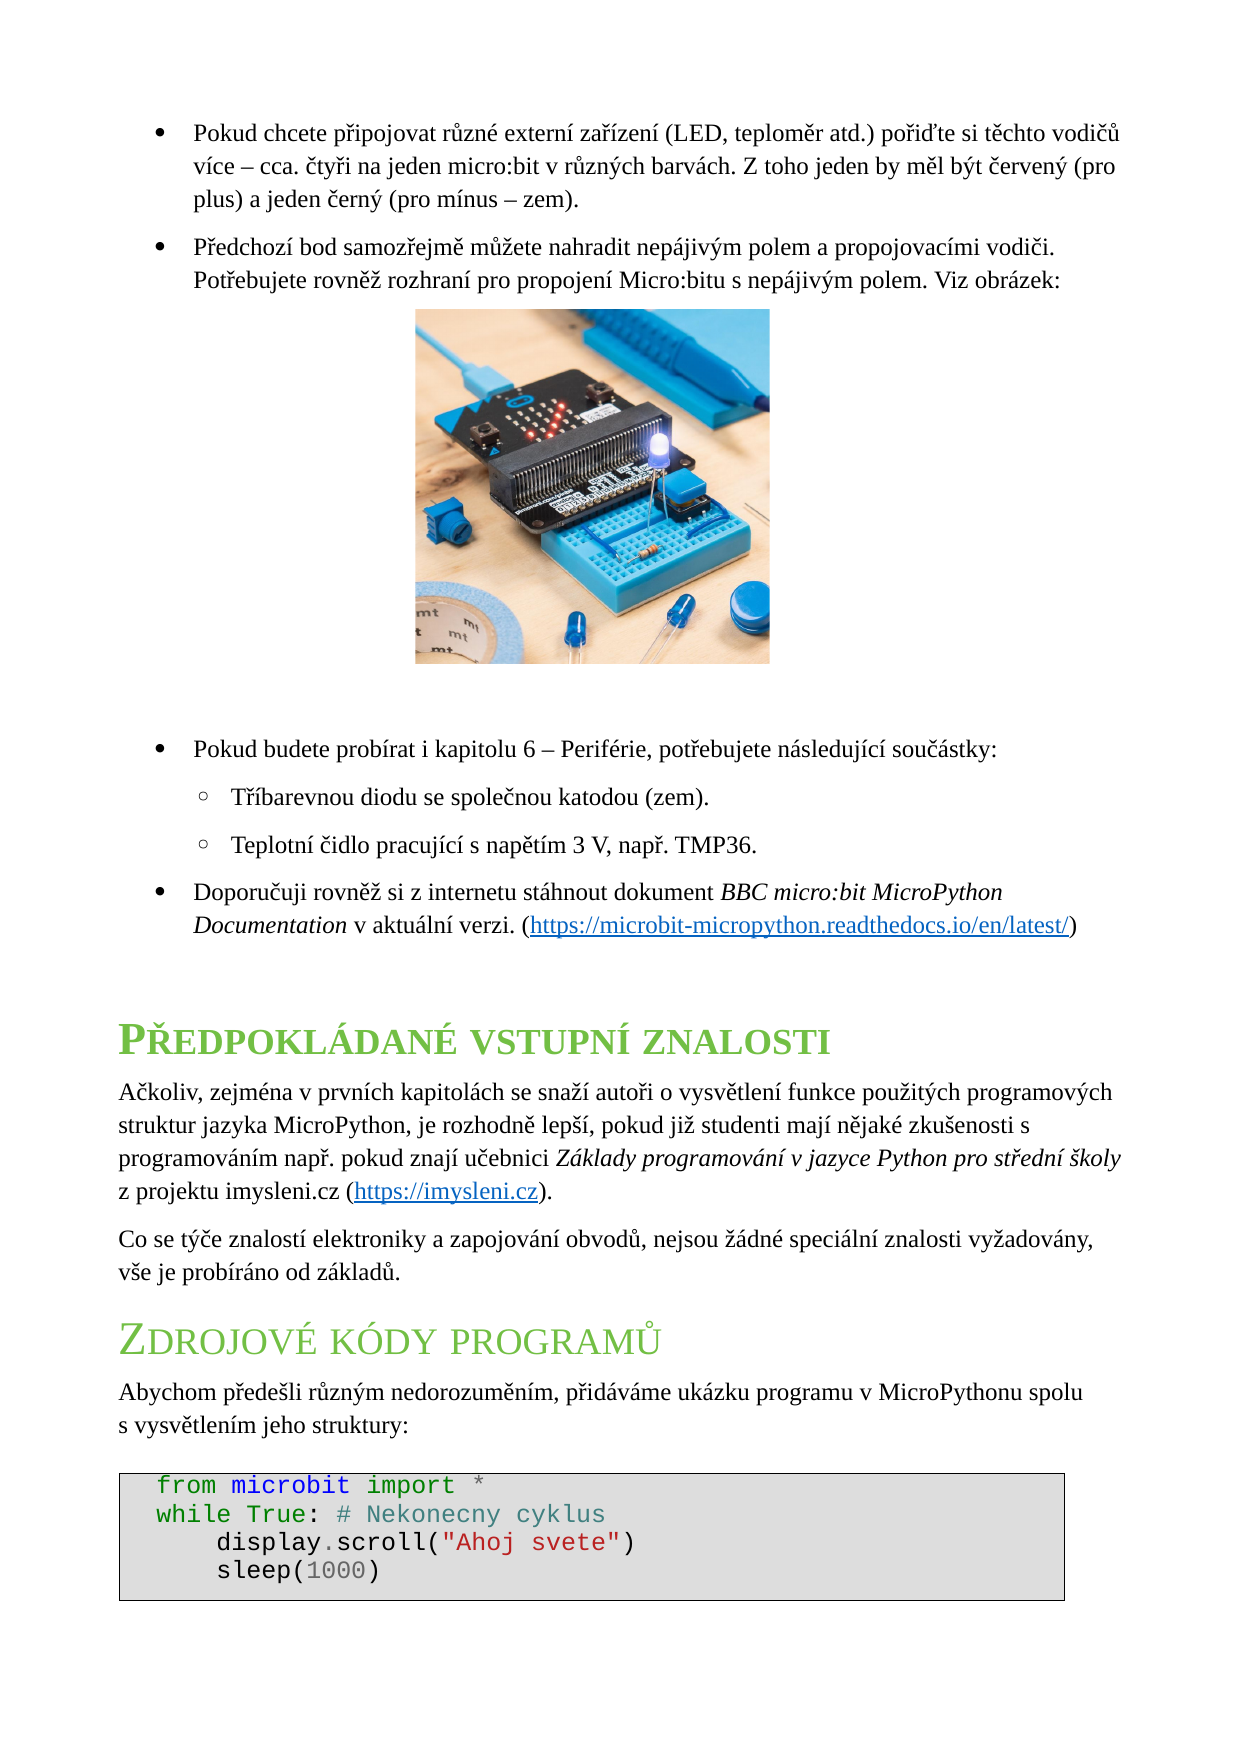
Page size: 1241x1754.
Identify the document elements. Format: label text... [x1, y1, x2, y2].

picture [742, 381, 749, 388]
list Pokud chcete připojovat různé externí zařízení (LED, teploměr atd.) pořiďte si těchto vodičů více – cca. čtyři na jeden micro:bit v různých barvách. Z toho jeden by měl být červený (pro plus) a jeden černý (pro mínus – zem). [156, 118, 1122, 213]
text Ačkoliv, zejména v prvních kapitolách se snaží autoři o vysvětlení funkce použitých programových struktur jazyka MicroPython, je rozhodně lepší, pokud již studenti mají nějaké zkušenosti s programováním např. pokud znají učebnici Základy programování v jazyce Python pro střední školy z projektu imysleni.cz (https://imysleni.cz). [118, 1077, 1122, 1205]
text Abychom předešli různým nedorozuměním, přidáváme ukázku programu v MicroPythonu spolu s vysvětlením jeho struktury: [118, 1377, 1122, 1439]
list Pokud budete probírat i kapitolu 6 – Periférie, potřebujete následující součástky: [156, 734, 1122, 763]
list Předchozí bod samozřejmě můžete nahradit nepájivým polem a propojovacími vodiči. Potřebujete rovněž rozhraní pro propojení Micro:bitu s nepájivým polem. Viz obrázek: [156, 232, 1122, 293]
text Co se týče znalostí elektroniky a zapojování obvodů, nejsou žádné speciální znalosti vyžadovány, vše je probíráno od základů. [118, 1224, 1122, 1286]
picture [598, 309, 751, 406]
subtitle Předpokládané vstupní znalosti [118, 1012, 1122, 1064]
picture [732, 370, 742, 380]
list Doporučuji rovněž si z internetu stáhnout dokument BBC micro:bit MicroPython Documentation v aktuální verzi. (https://microbit-micropython.readthedocs.io/en/latest/) [156, 877, 1122, 939]
subtitle Zdrojové kódy programů [118, 1311, 1122, 1364]
picture [415, 309, 770, 664]
list Teplotní čidlo pracující s napětím 3 V, např. TMP36. [193, 830, 1122, 858]
list Tříbarevnou diodu se společnou katodou (zem). [193, 782, 1122, 811]
